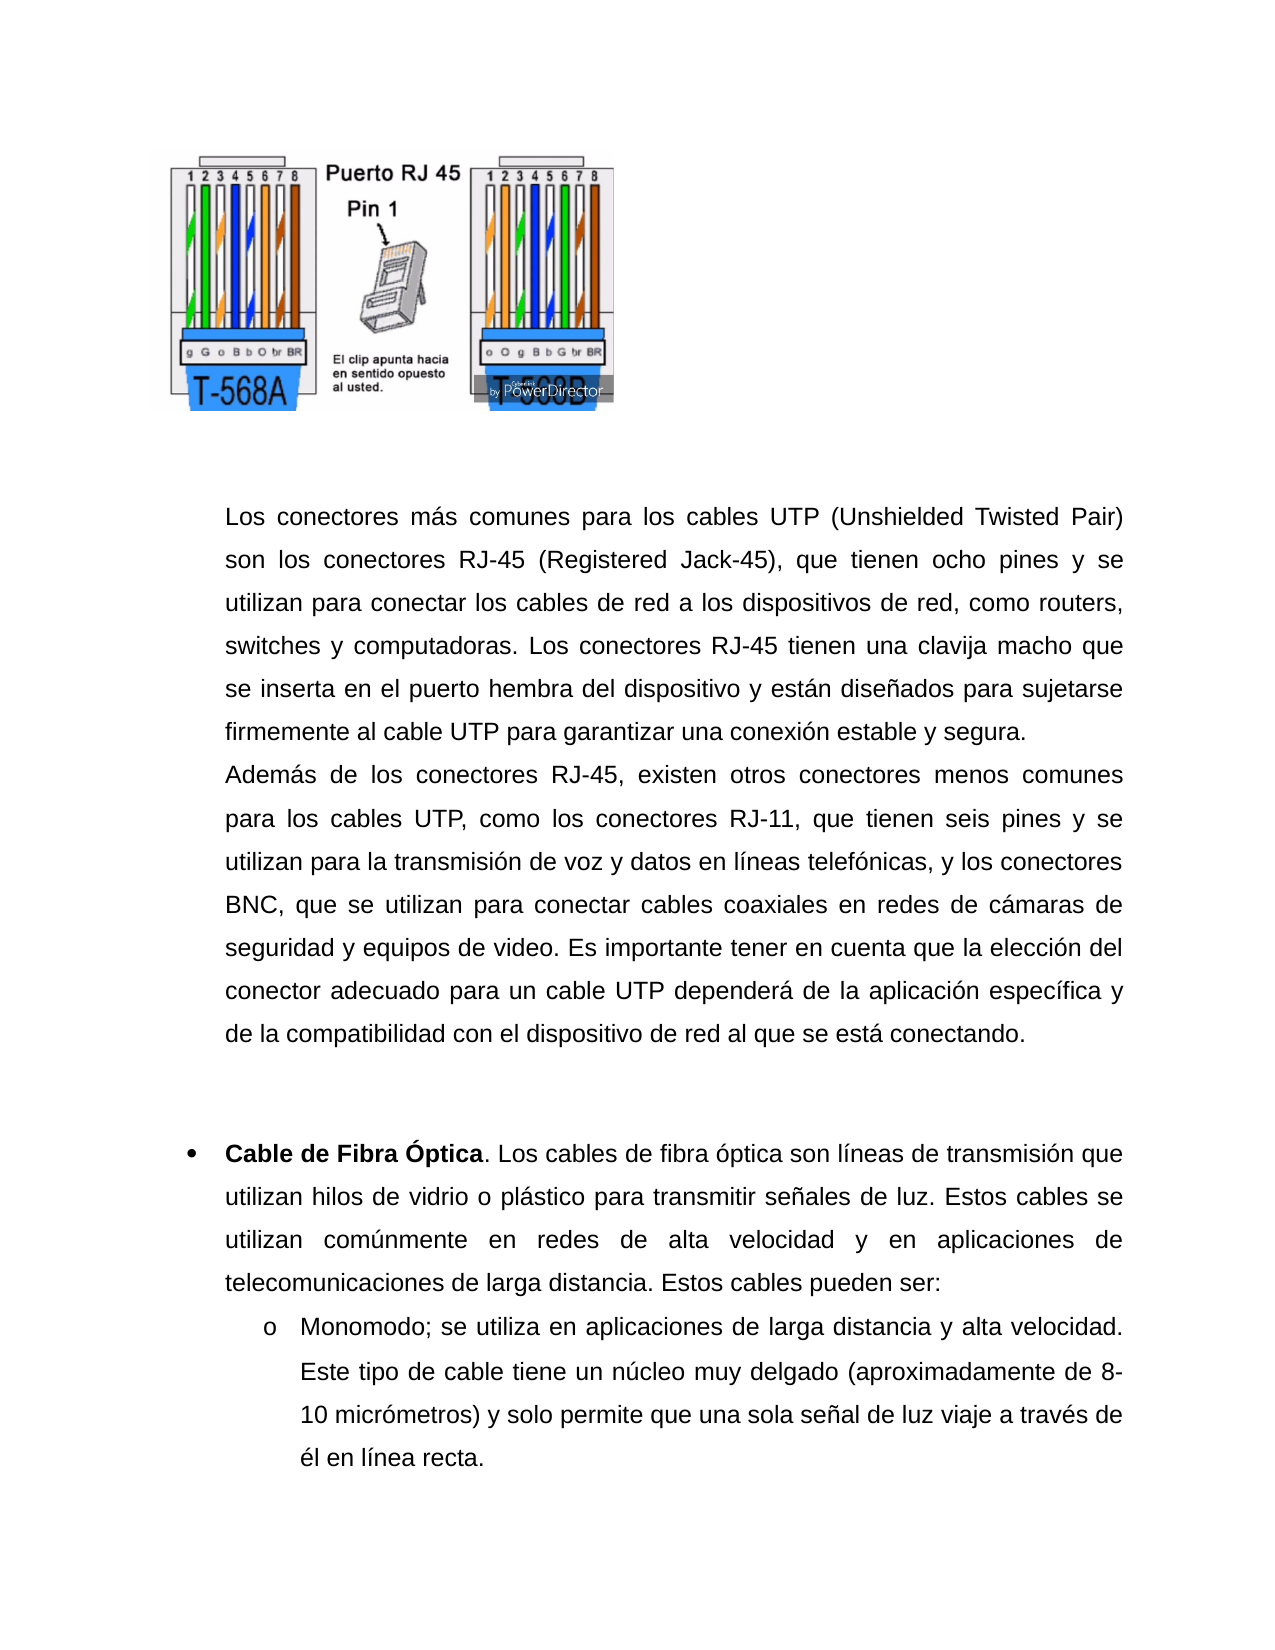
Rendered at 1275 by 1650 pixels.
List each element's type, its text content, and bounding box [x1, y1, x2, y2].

list Monomodo; se utiliza en aplicaciones de larga distancia y alta velocidad. Este tipo de cable tiene un núcleo muy delgado (aproximadamente de 8-10 micrómetros) y solo permite que una sola señal de luz viaje a través de él en línea recta. [262, 1311, 1125, 1472]
picture [150, 150, 614, 411]
list Los conectores más comunes para los cables UTP (Unshielded Twisted Pair) son los conectores RJ-45 (Registered Jack-45), que tienen ocho pines y se utilizan para conectar los cables de red a los dispositivos de red, como routers, switches y computadoras. Los conectores RJ-45 tienen una clavija macho que se inserta en el puerto hembra del dispositivo y están diseñados para sujetarse firmemente al cable UTP para garantizar una conexión estable y segura. [225, 502, 1125, 746]
list Cable de Fibra Óptica. Los cables de fibra óptica son líneas de transmisión que utilizan hilos de vidrio o plástico para transmitir señales de luz. Estos cables se utilizan comúnmente en redes de alta velocidad y en aplicaciones de telecomunicaciones de larga distancia. Estos cables pueden ser: [187, 1139, 1125, 1297]
list Además de los conectores RJ-45, existen otros conectores menos comunes para los cables UTP, como los conectores RJ-11, que tienen seis pines y se utilizan para la transmisión de voz y datos en líneas telefónicas, y los conectores BNC, que se utilizan para conectar cables coaxiales en redes de cámaras de seguridad y equipos de video. Es importante tener en cuenta que la elección del conector adecuado para un cable UTP dependerá de la aplicación específica y de la compatibilidad con el dispositivo de red al que se está conectando. [225, 761, 1125, 1048]
